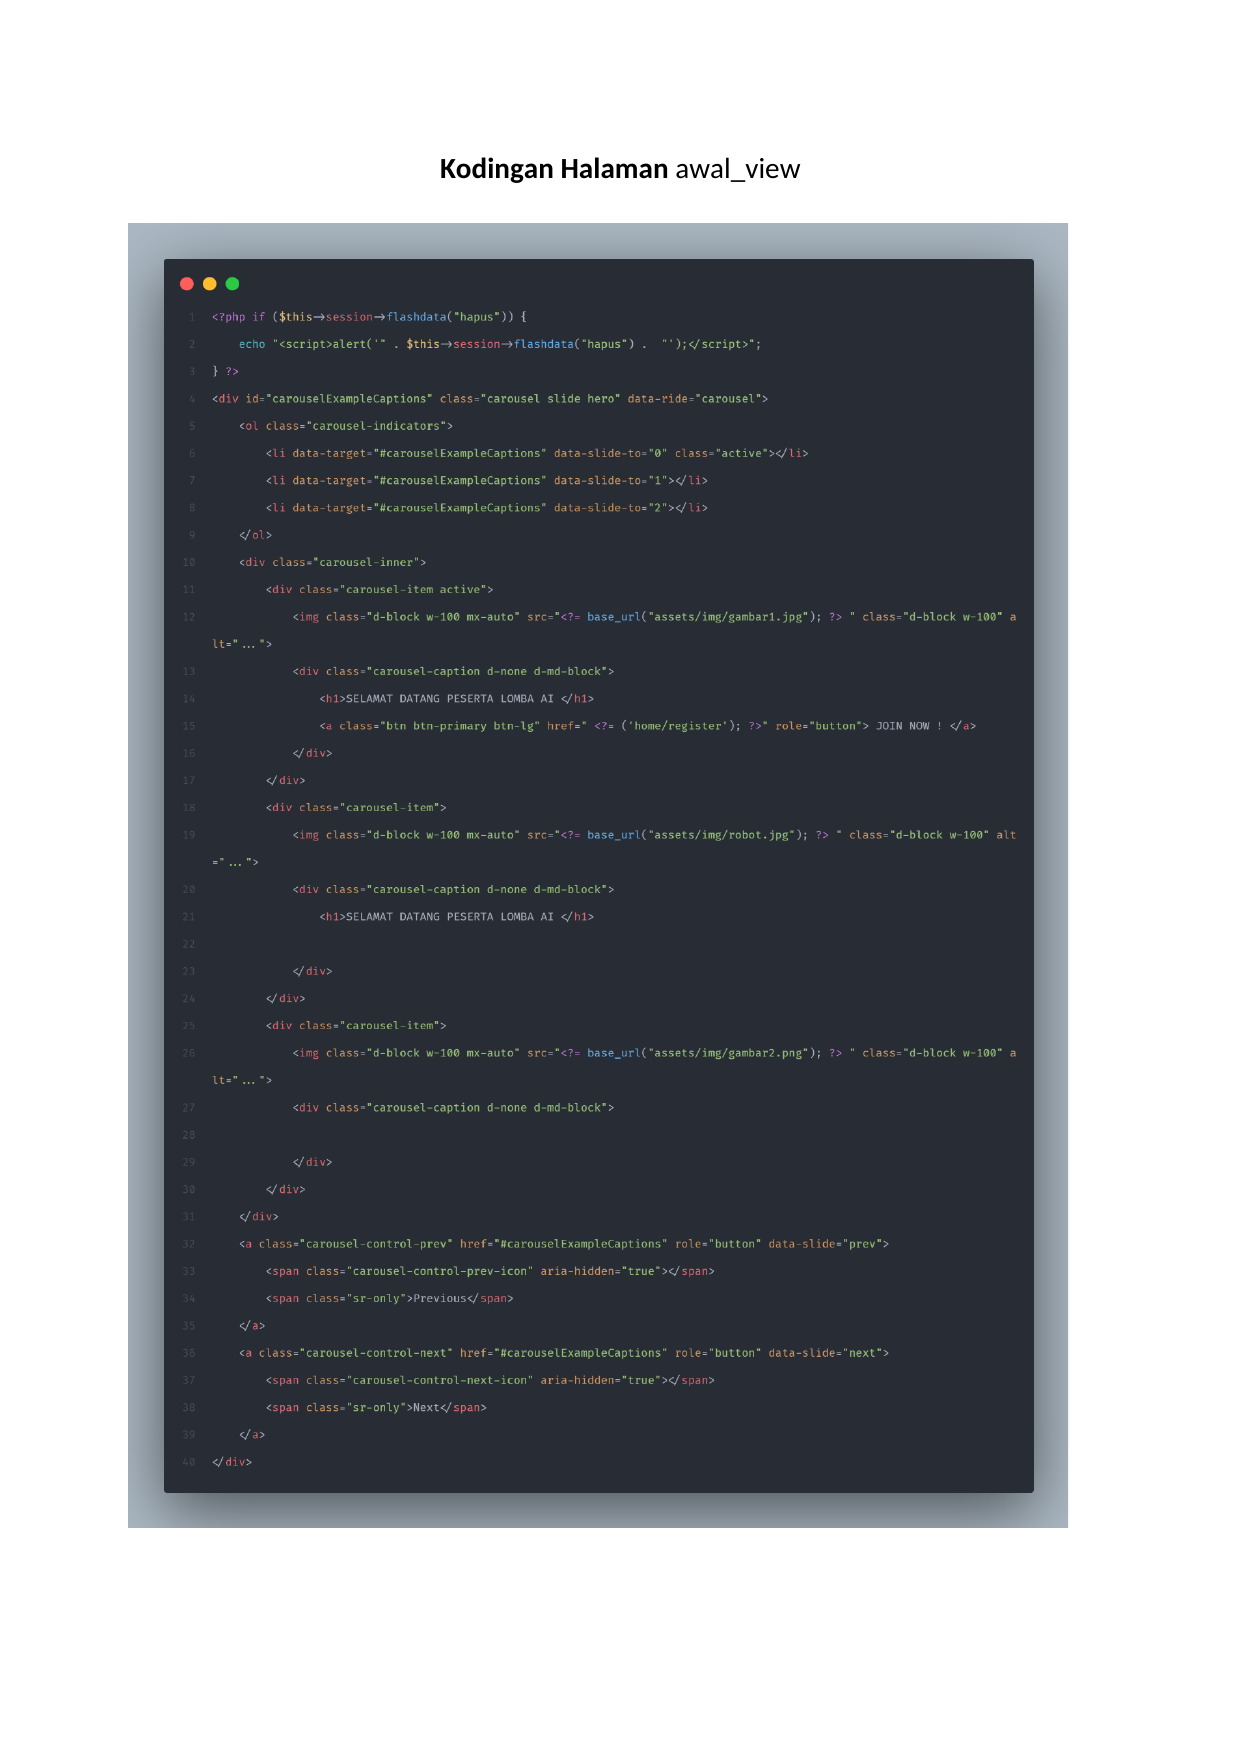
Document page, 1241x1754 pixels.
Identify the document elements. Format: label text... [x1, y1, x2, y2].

picture [128, 223, 1069, 1528]
text Kodingan Halaman awal_view [150, 150, 1090, 186]
